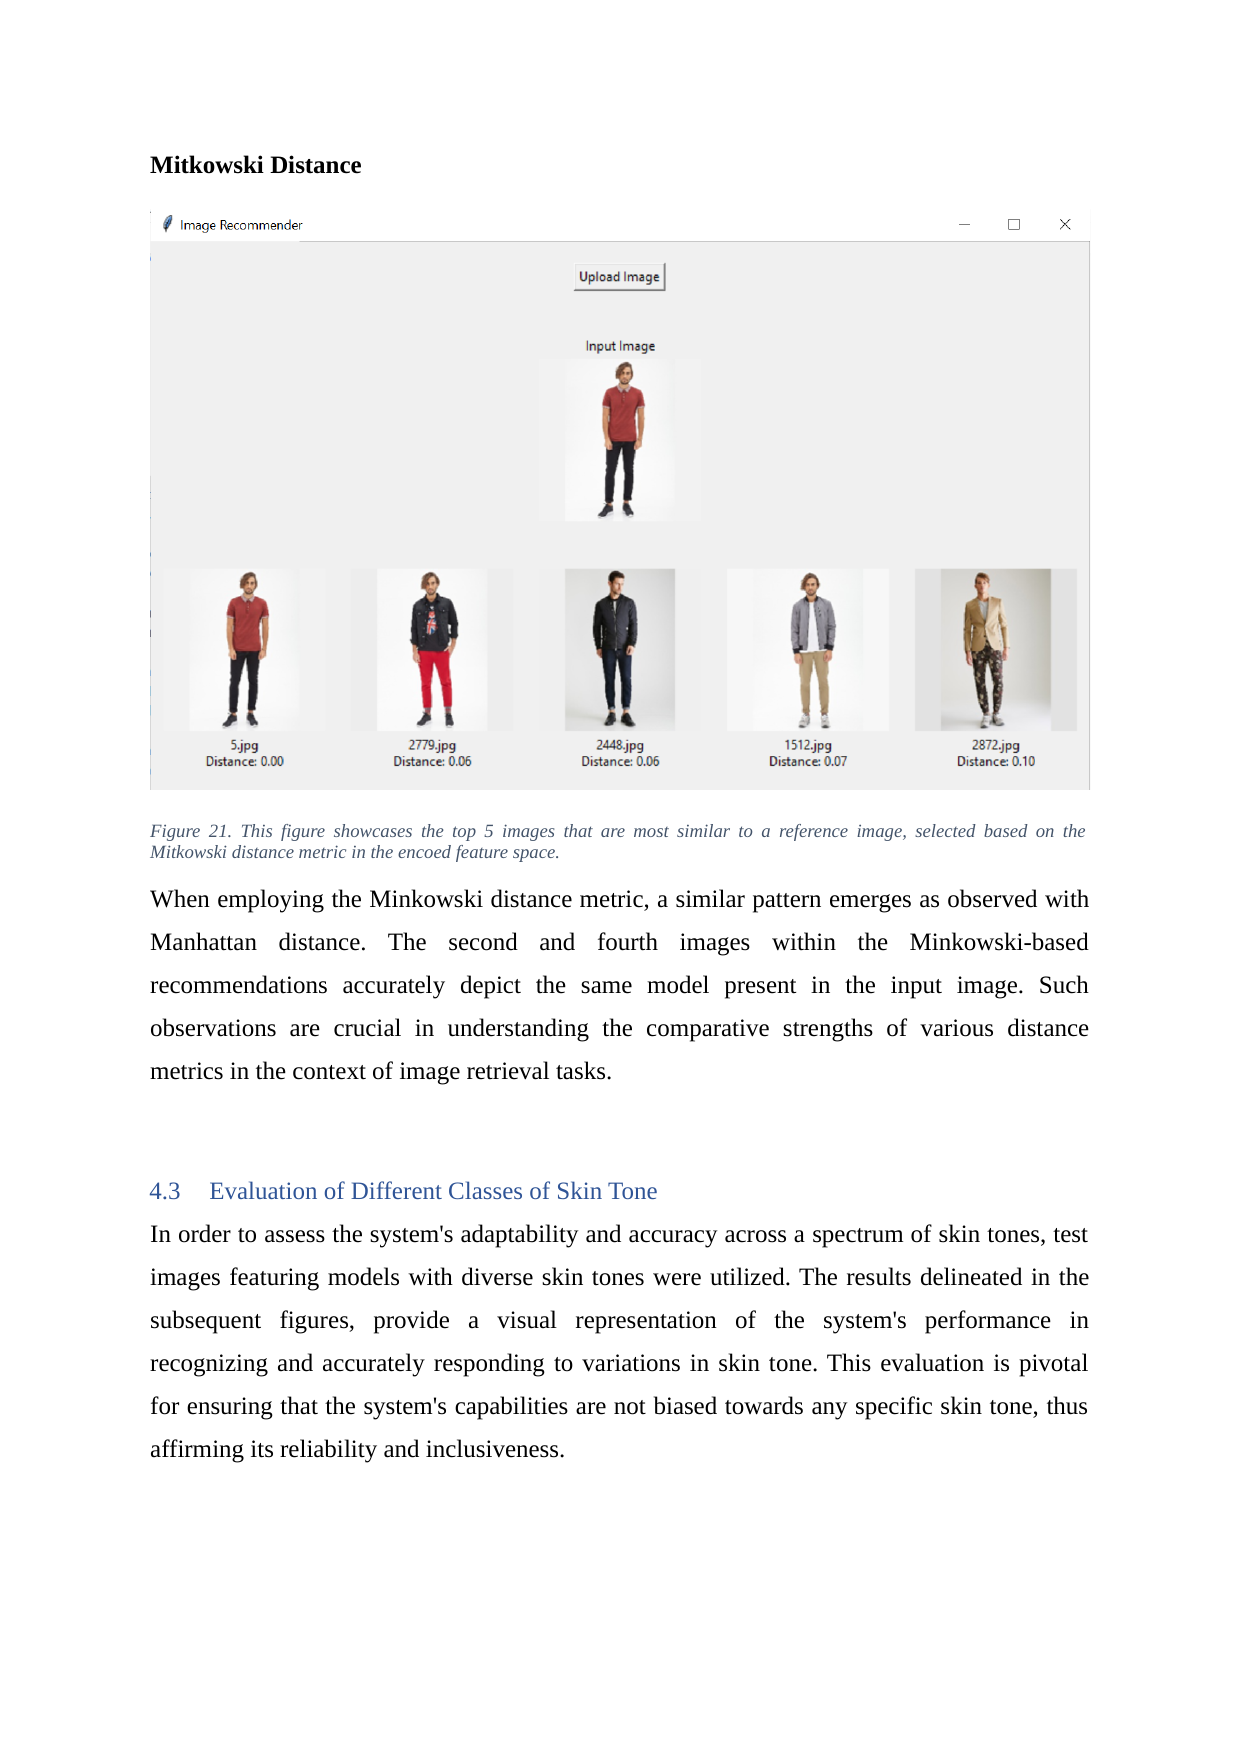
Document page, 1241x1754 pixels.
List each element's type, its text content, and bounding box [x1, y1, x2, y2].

text In order to assess the system's adaptability and accuracy across a spectrum of skin tones, test images featuring models with diverse skin tones were utilized. The results delineated in the subsequent figures, provide a visual representation of the system's performance in recognizing and accurately responding to variations in skin tone. This evaluation is pivotal for ensuring that the system's capabilities are not biased towards any specific skin tone, thus affirming its reliability and inclusiveness. [150, 1219, 1090, 1463]
subtitle Evaluation of Different Classes of Skin Tone [149, 1176, 1090, 1204]
text When employing the Minkowski distance metric, a similar pattern emerges as observed with Manhattan distance. The second and fourth images within the Minkowski-based recommendations accurately depict the same model present in the input image. Such observations are crucial in understanding the comparative strengths of various distance metrics in the context of image retrieval tasks. [150, 884, 1090, 1085]
picture [150, 209, 1091, 790]
text Mitkowski Distance [150, 150, 1090, 179]
text Figure 21. This figure showcases the top 5 images that are most similar to a reference image, selected based on the Mitkowski distance metric in the encoed feature space. [150, 820, 1090, 863]
